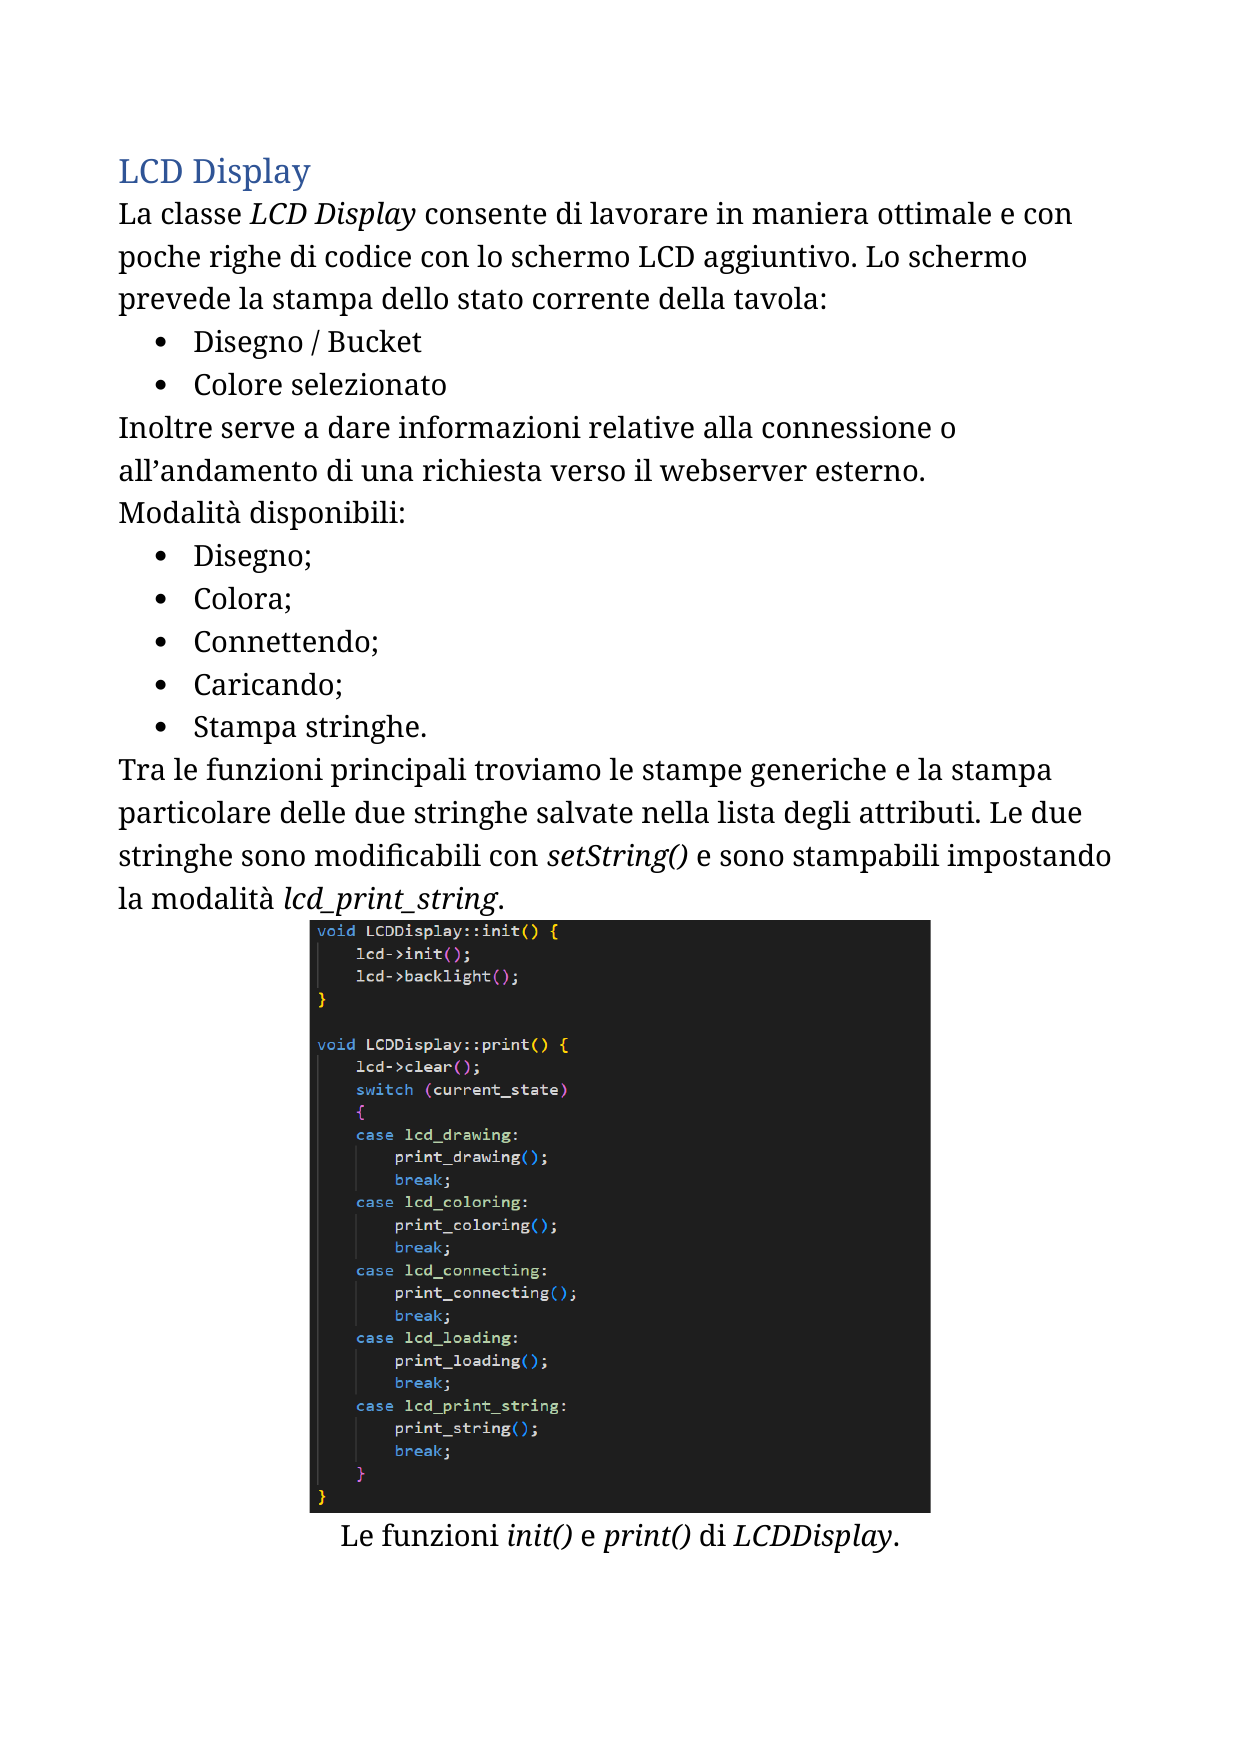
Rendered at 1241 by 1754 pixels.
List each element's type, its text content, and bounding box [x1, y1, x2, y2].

list Disegno / Bucket [156, 321, 1122, 361]
text Tra le funzioni principali troviamo le stampe generiche e la stampa particolare delle due stringhe salvate nella lista degli attributi. Le due stringhe sono modificabili con setString() e sono stampabili impostando la modalità lcd_print_string. [118, 749, 1122, 918]
text Inoltre serve a dare informazioni relative alla connessione o all’andamento di una richiesta verso il webserver esterno. [118, 407, 1122, 489]
text La classe LCD Display consente di lavorare in maniera ottimale e con poche righe di codice con lo schermo LCD aggiuntivo. Lo schermo prevede la stampa dello stato corrente della tavola: [118, 193, 1122, 318]
subtitle LCD Display [118, 148, 1122, 193]
text Le funzioni init() e print() di LCDDisplay. [118, 1515, 1122, 1554]
list Colora; [156, 578, 1122, 618]
list Disegno; [156, 536, 1122, 575]
list Colore selezionato [156, 364, 1122, 404]
text Modalità disponibili: [118, 493, 1122, 532]
list Caricando; [156, 664, 1122, 704]
list Stampa stringhe. [156, 707, 1122, 746]
picture [309, 920, 931, 1513]
list Connettendo; [156, 621, 1122, 661]
